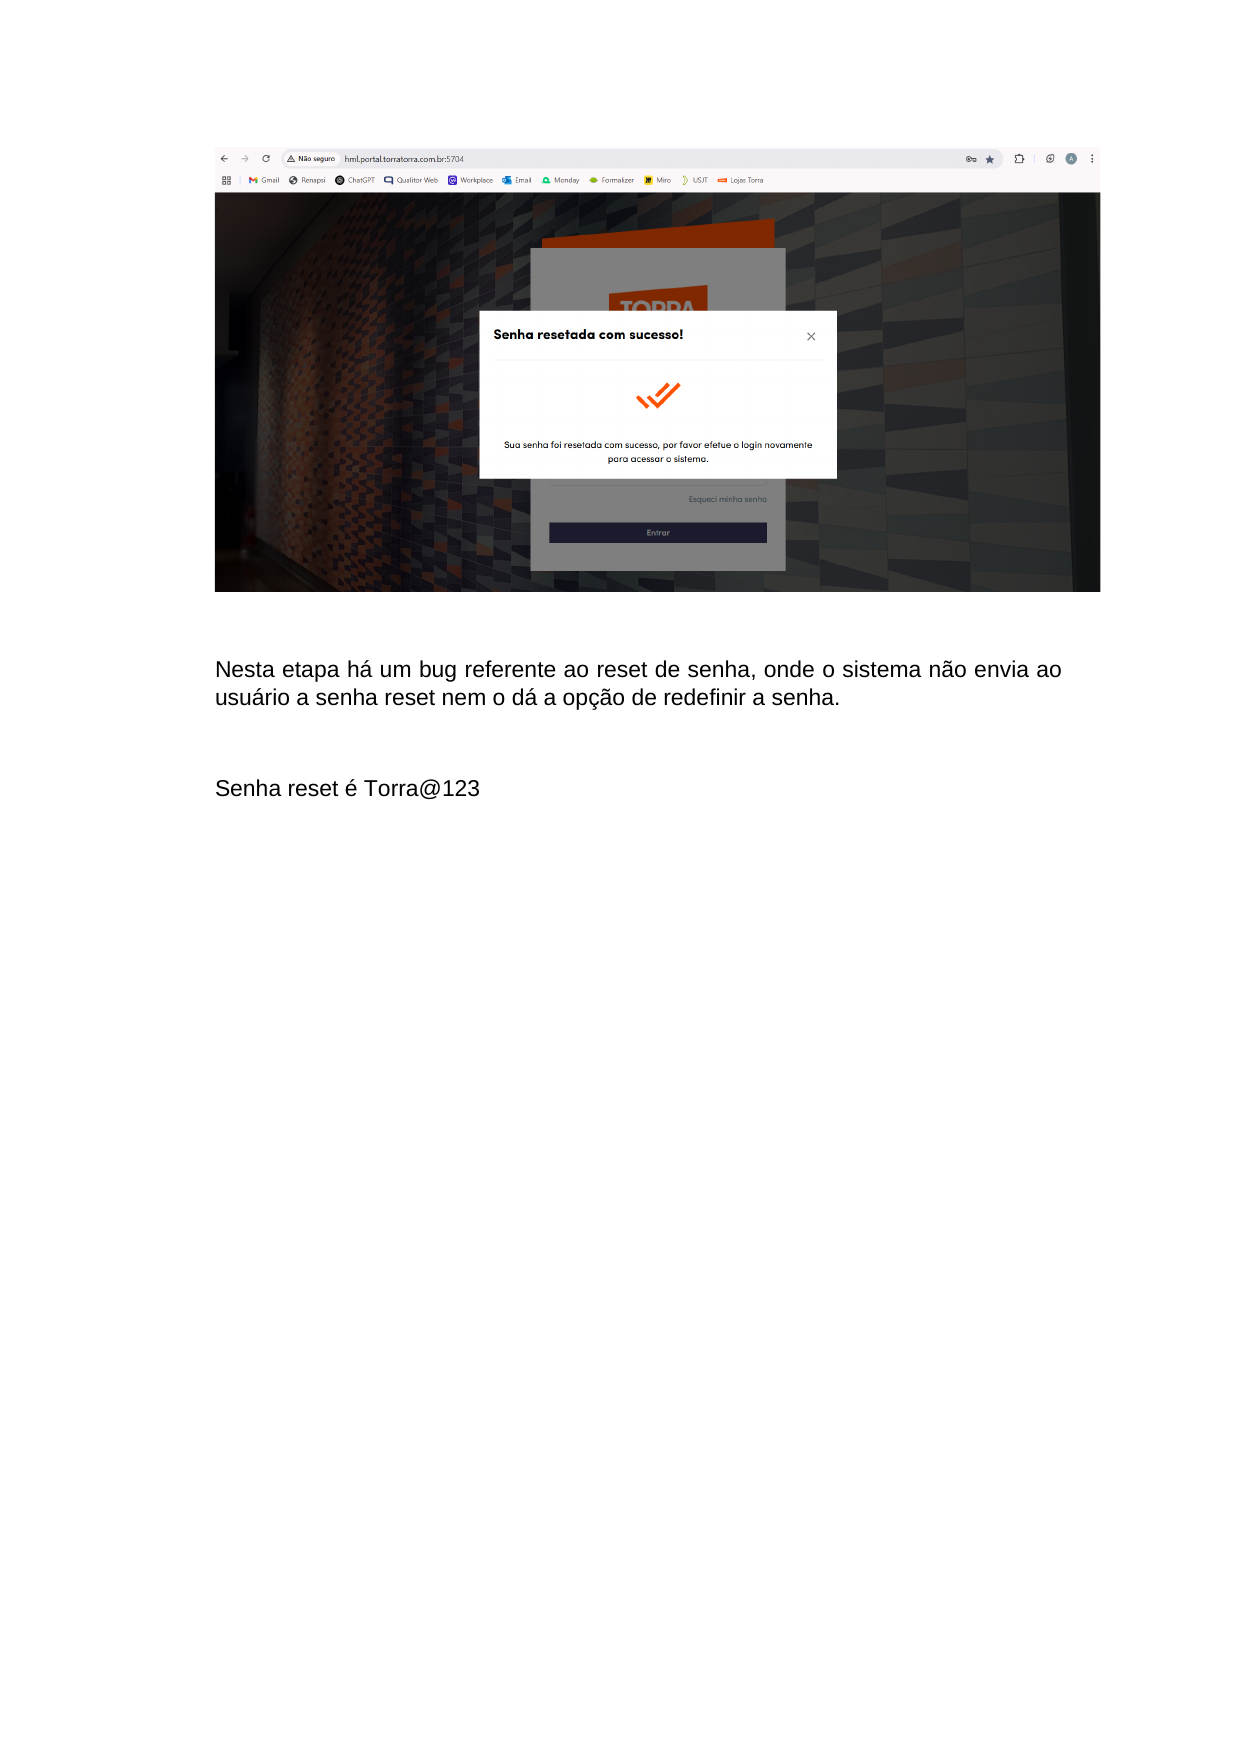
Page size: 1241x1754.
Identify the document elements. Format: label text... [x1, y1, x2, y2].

picture [214, 147, 1101, 592]
text Nesta etapa há um bug referente ao reset de senha, onde o sistema não envia ao usuário a senha reset nem o dá a opção de redefinir a senha. [215, 656, 1063, 711]
text Senha reset é Torra@123 [215, 774, 1063, 801]
